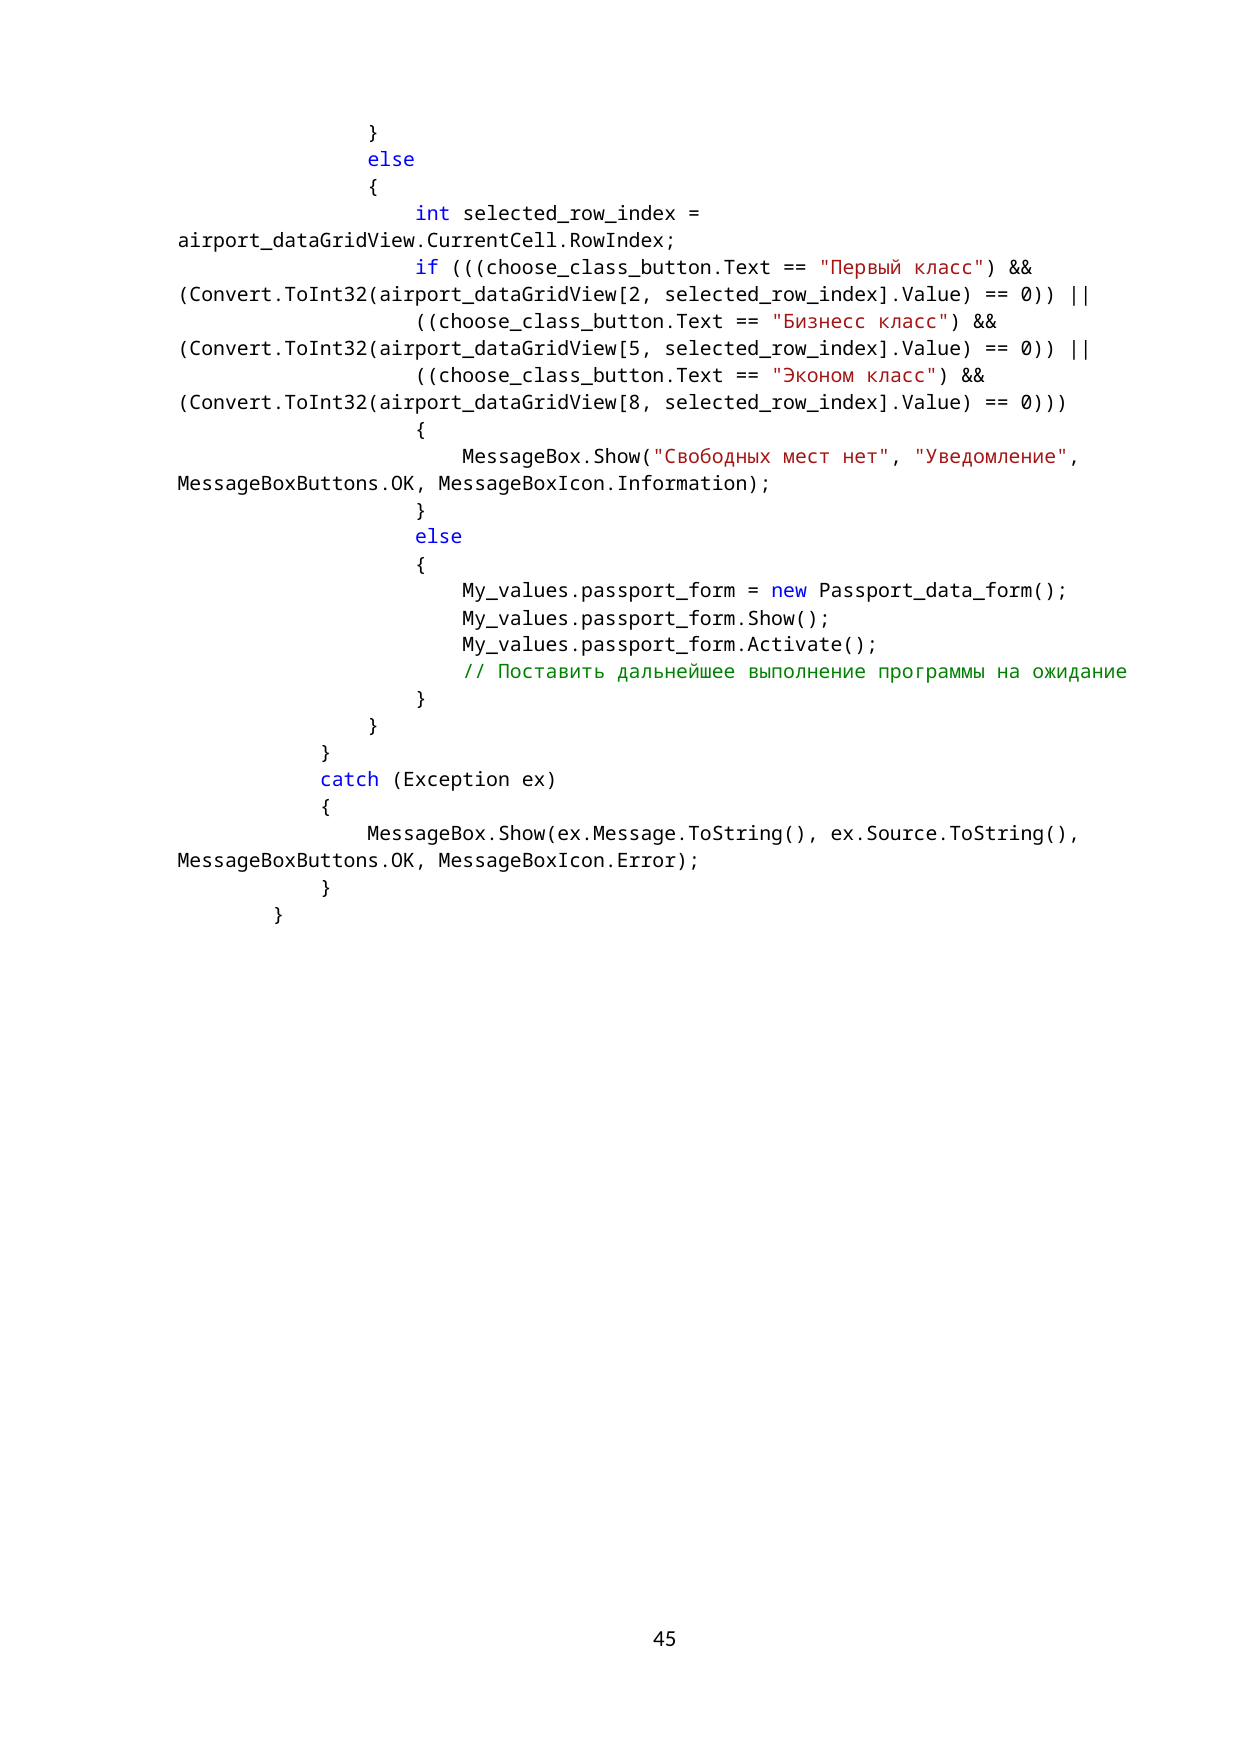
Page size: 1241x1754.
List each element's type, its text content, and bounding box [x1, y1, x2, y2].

text MessageBox.Show("Свободных мест нет", "Уведомление", MessageBoxButtons.OK, MessageBoxIcon.Information); [177, 442, 1152, 496]
text catch (Exception ex) [177, 766, 1152, 793]
text ((choose_class_button.Text == "Бизнесс класс") && (Convert.ToInt32(airport_dataGridView[5, selected_row_index].Value) == 0)) || [177, 307, 1152, 361]
text } [177, 873, 1152, 901]
text My_values.passport_form.Activate(); [177, 631, 1152, 658]
text else [177, 523, 1152, 550]
text { [177, 793, 1152, 819]
text { [177, 172, 1152, 199]
text { [177, 415, 1152, 442]
text } [177, 712, 1152, 739]
text } [177, 685, 1152, 712]
text MessageBox.Show(ex.Message.ToString(), ex.Source.ToString(), MessageBoxButtons.OK, MessageBoxIcon.Error); [177, 819, 1152, 873]
text { [177, 550, 1152, 577]
text else [177, 145, 1152, 172]
text if (((choose_class_button.Text == "Первый класс") && (Convert.ToInt32(airport_dataGridView[2, selected_row_index].Value) == 0)) || [177, 253, 1152, 307]
text } [177, 118, 1152, 145]
text } [177, 496, 1152, 523]
text // Поставить дальнейшее выполнение программы на ожидание [177, 658, 1152, 685]
text } [177, 901, 1152, 927]
text My_values.passport_form.Show(); [177, 604, 1152, 631]
text } [177, 739, 1152, 766]
text My_values.passport_form = new Passport_data_form(); [177, 577, 1152, 604]
text int selected_row_index = airport_dataGridView.CurrentCell.RowIndex; [177, 199, 1152, 253]
text ((choose_class_button.Text == "Эконом класс") && (Convert.ToInt32(airport_dataGridView[8, selected_row_index].Value) == 0))) [177, 361, 1152, 415]
